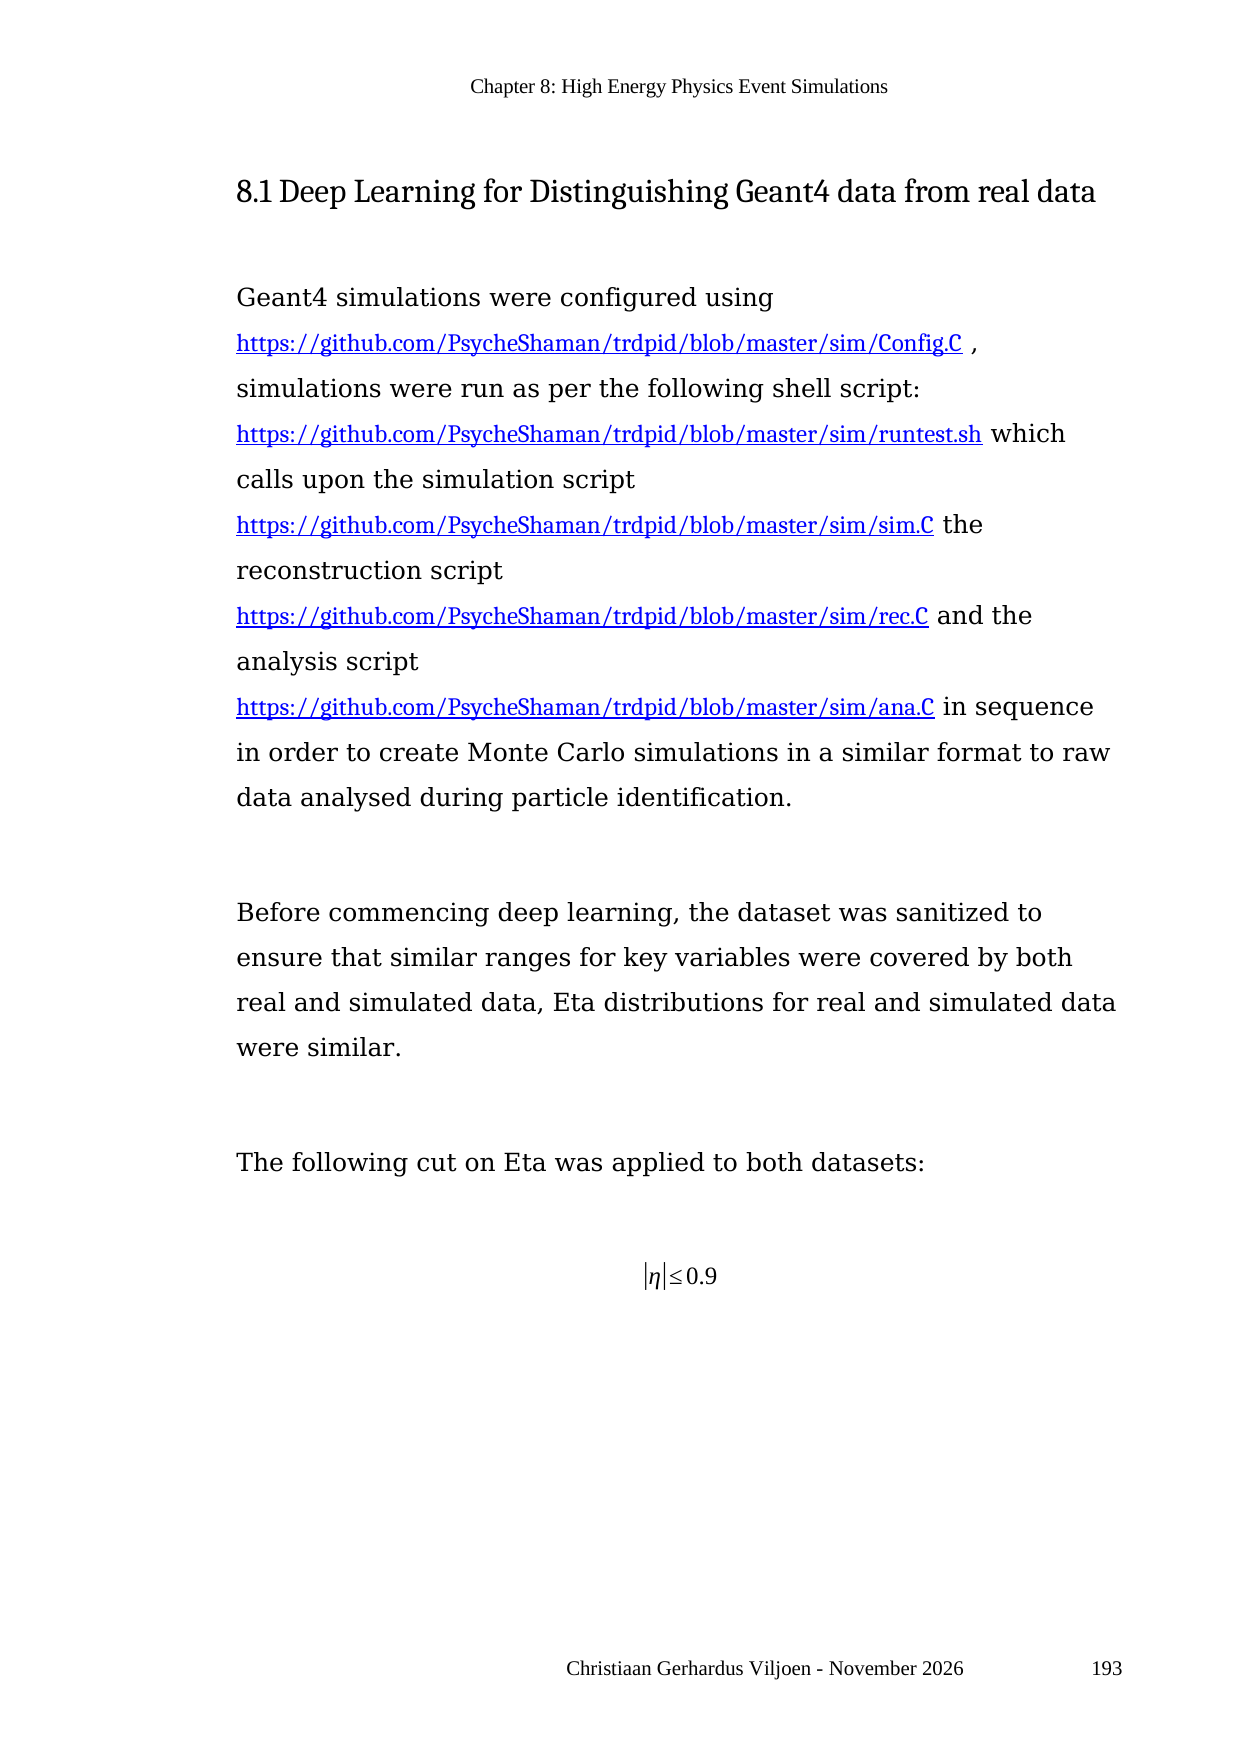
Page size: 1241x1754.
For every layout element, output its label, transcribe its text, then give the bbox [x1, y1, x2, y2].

text Geant4 simulations were configured using https://github.com/PsycheShaman/trdpid/blob/master/sim/Config.C , simulations were run as per the following shell script: https://github.com/PsycheShaman/trdpid/blob/master/sim/runtest.sh which calls upon the simulation script https://github.com/PsycheShaman/trdpid/blob/master/sim/sim.C the reconstruction script https://github.com/PsycheShaman/trdpid/blob/master/sim/rec.C and the analysis script https://github.com/PsycheShaman/trdpid/blob/master/sim/ana.C in sequence in order to create Monte Carlo simulations in a similar format to raw data analysed during particle identification. [236, 281, 1122, 811]
text Before commencing deep learning, the dataset was sanitized to ensure that similar ranges for key variables were covered by both real and simulated data, Eta distributions for real and simulated data were similar. [236, 896, 1122, 1061]
text The following cut on Eta was applied to both datasets: [236, 1146, 1122, 1176]
subtitle Deep Learning for Distinguishing Geant4 data from real data [236, 173, 1122, 211]
